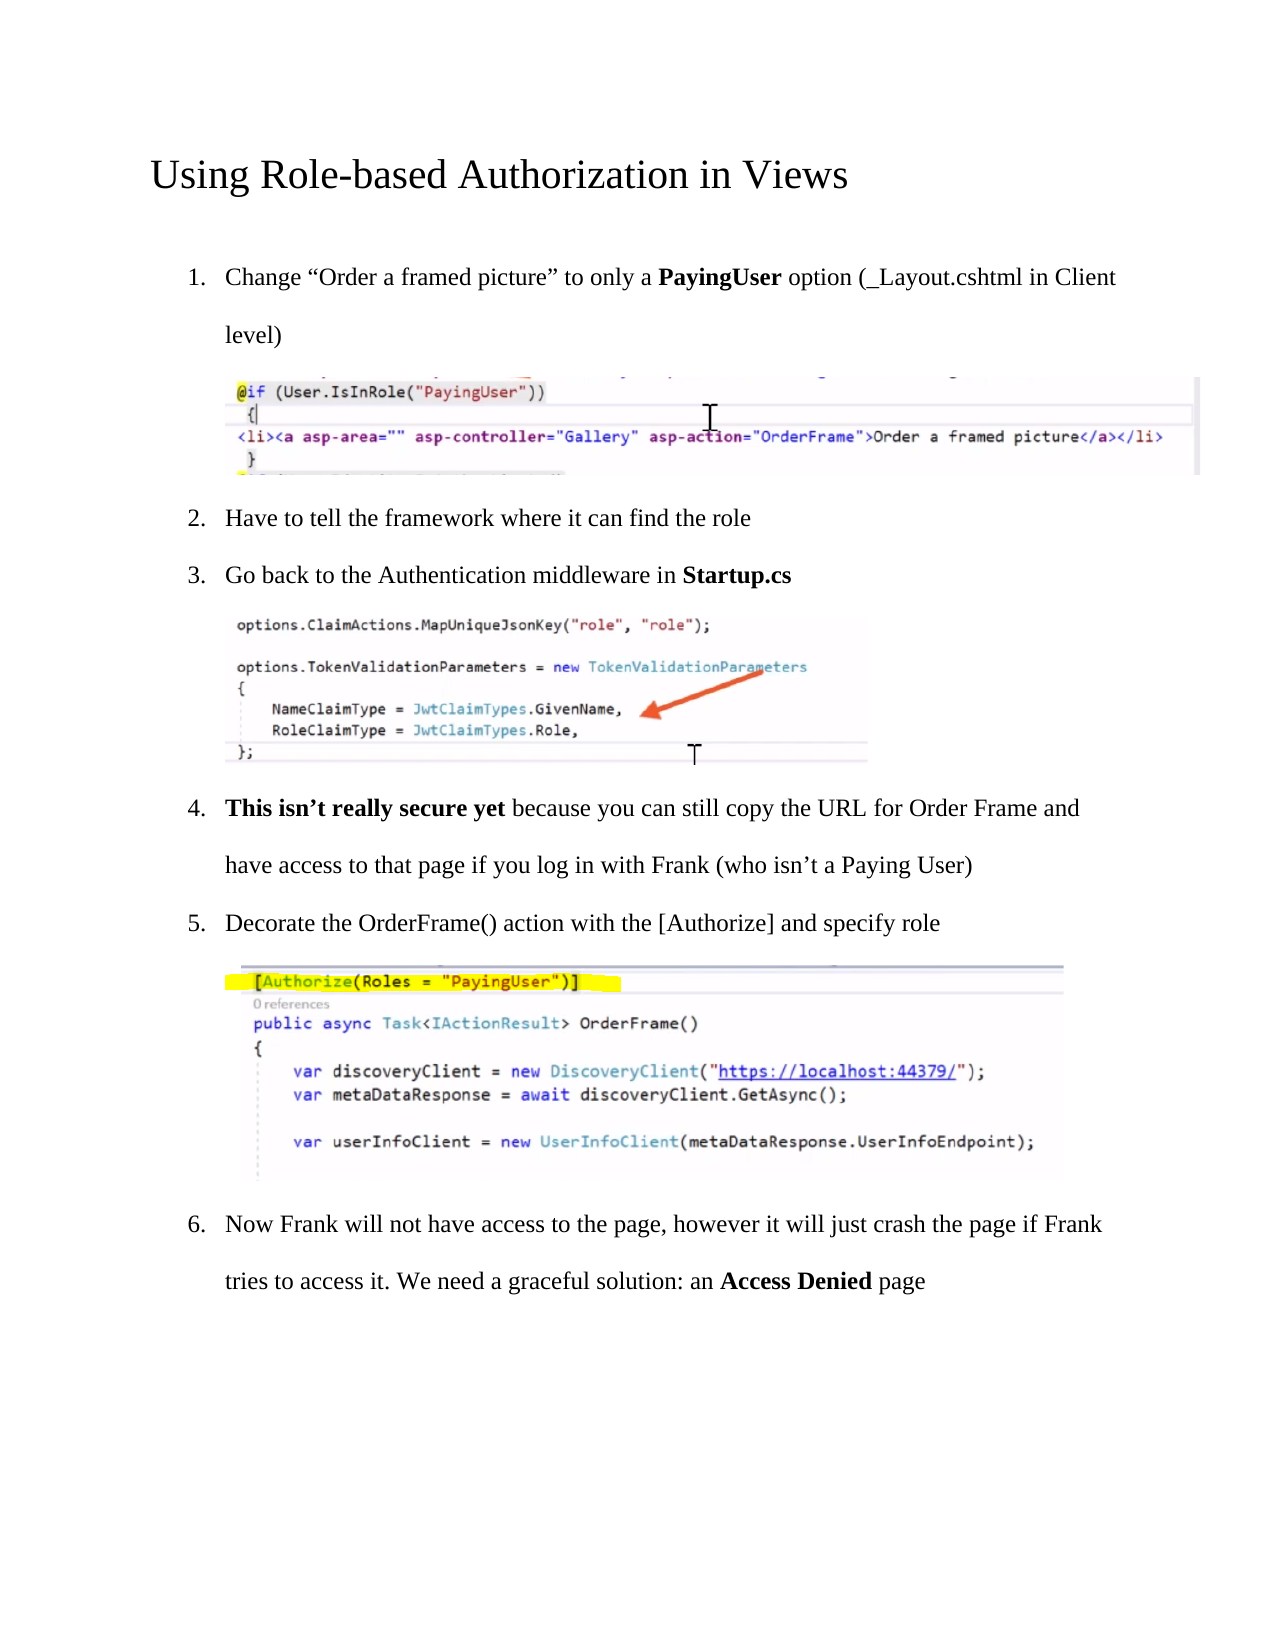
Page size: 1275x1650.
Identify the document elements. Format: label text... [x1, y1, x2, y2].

picture [225, 377, 1200, 475]
list Have to tell the framework where it can find the role [187, 503, 1125, 532]
list Change “Order a framed picture” to only a PayingUser option (_Layout.cshtml in Client level) [187, 262, 1125, 349]
text Using Role-based Authorization in Views [150, 150, 1125, 198]
list Go back to the Authentication middleware in Startup.cs [187, 561, 1125, 589]
list Now Frank will not have access to the page, however it will just crash the page if Frank tries to access it. We need a graceful solution: an Access Denied page [187, 1209, 1125, 1295]
list This isn’t really secure yet because you can still copy the URL for Order Frame and have access to that page if you log in with Frank (who isn’t a Paying User) [187, 793, 1125, 879]
list Decorate the OrderFrame() action with the [Authorize] and specify role [187, 908, 1125, 937]
picture [225, 965, 1064, 1181]
picture [225, 618, 868, 765]
